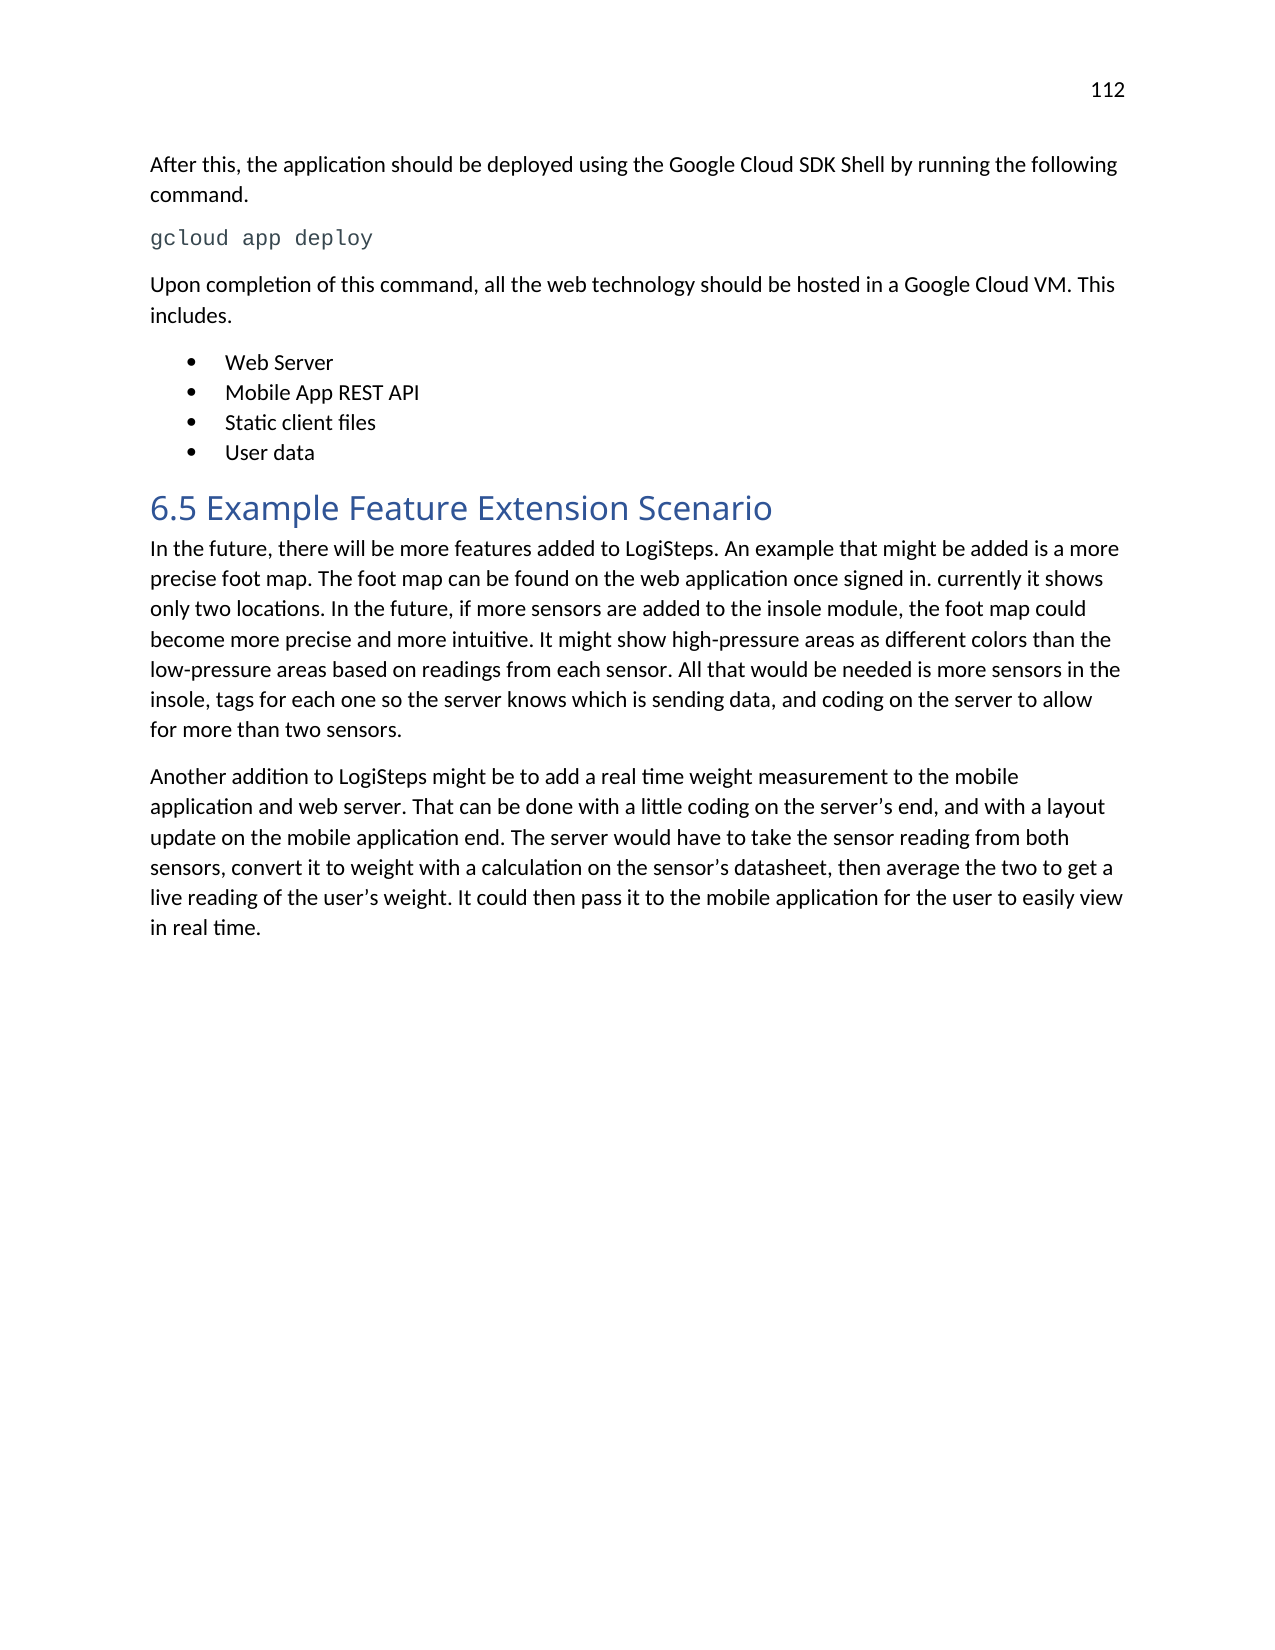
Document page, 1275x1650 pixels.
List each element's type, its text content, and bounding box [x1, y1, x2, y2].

text gcloud app deploy [150, 227, 1125, 252]
list Static client files [187, 408, 1125, 436]
list Web Server [187, 348, 1125, 376]
text In the future, there will be more features added to LogiSteps. An example that might be added is a more precise foot map. The foot map can be found on the web application once signed in. currently it shows only two locations. In the future, if more sensors are added to the insole module, the foot map could become more precise and more intuitive. It might show high-pressure areas as different colors than the low-pressure areas based on readings from each sensor. All that would be needed is more sensors in the insole, tags for each one so the server knows which is sending data, and coding on the server to allow for more than two sensors. [150, 534, 1125, 743]
text After this, the application should be deployed using the Google Cloud SDK Shell by running the following command. [150, 150, 1125, 208]
list Mobile App REST API [187, 378, 1125, 406]
text Another addition to LogiSteps might be to add a real time weight measurement to the mobile application and web server. That can be done with a little coding on the server’s end, and with a layout update on the mobile application end. The server would have to take the sensor reading from both sensors, convert it to weight with a calculation on the sensor’s datasheet, then average the two to get a live reading of the user’s weight. It could then pass it to the mobile application for the user to easily view in real time. [150, 762, 1125, 941]
text Upon completion of this command, all the web technology should be hosted in a Google Cloud VM. This includes. [150, 271, 1125, 329]
subtitle 6.5 Example Feature Extension Scenario [150, 485, 1125, 531]
list User data [187, 438, 1125, 466]
